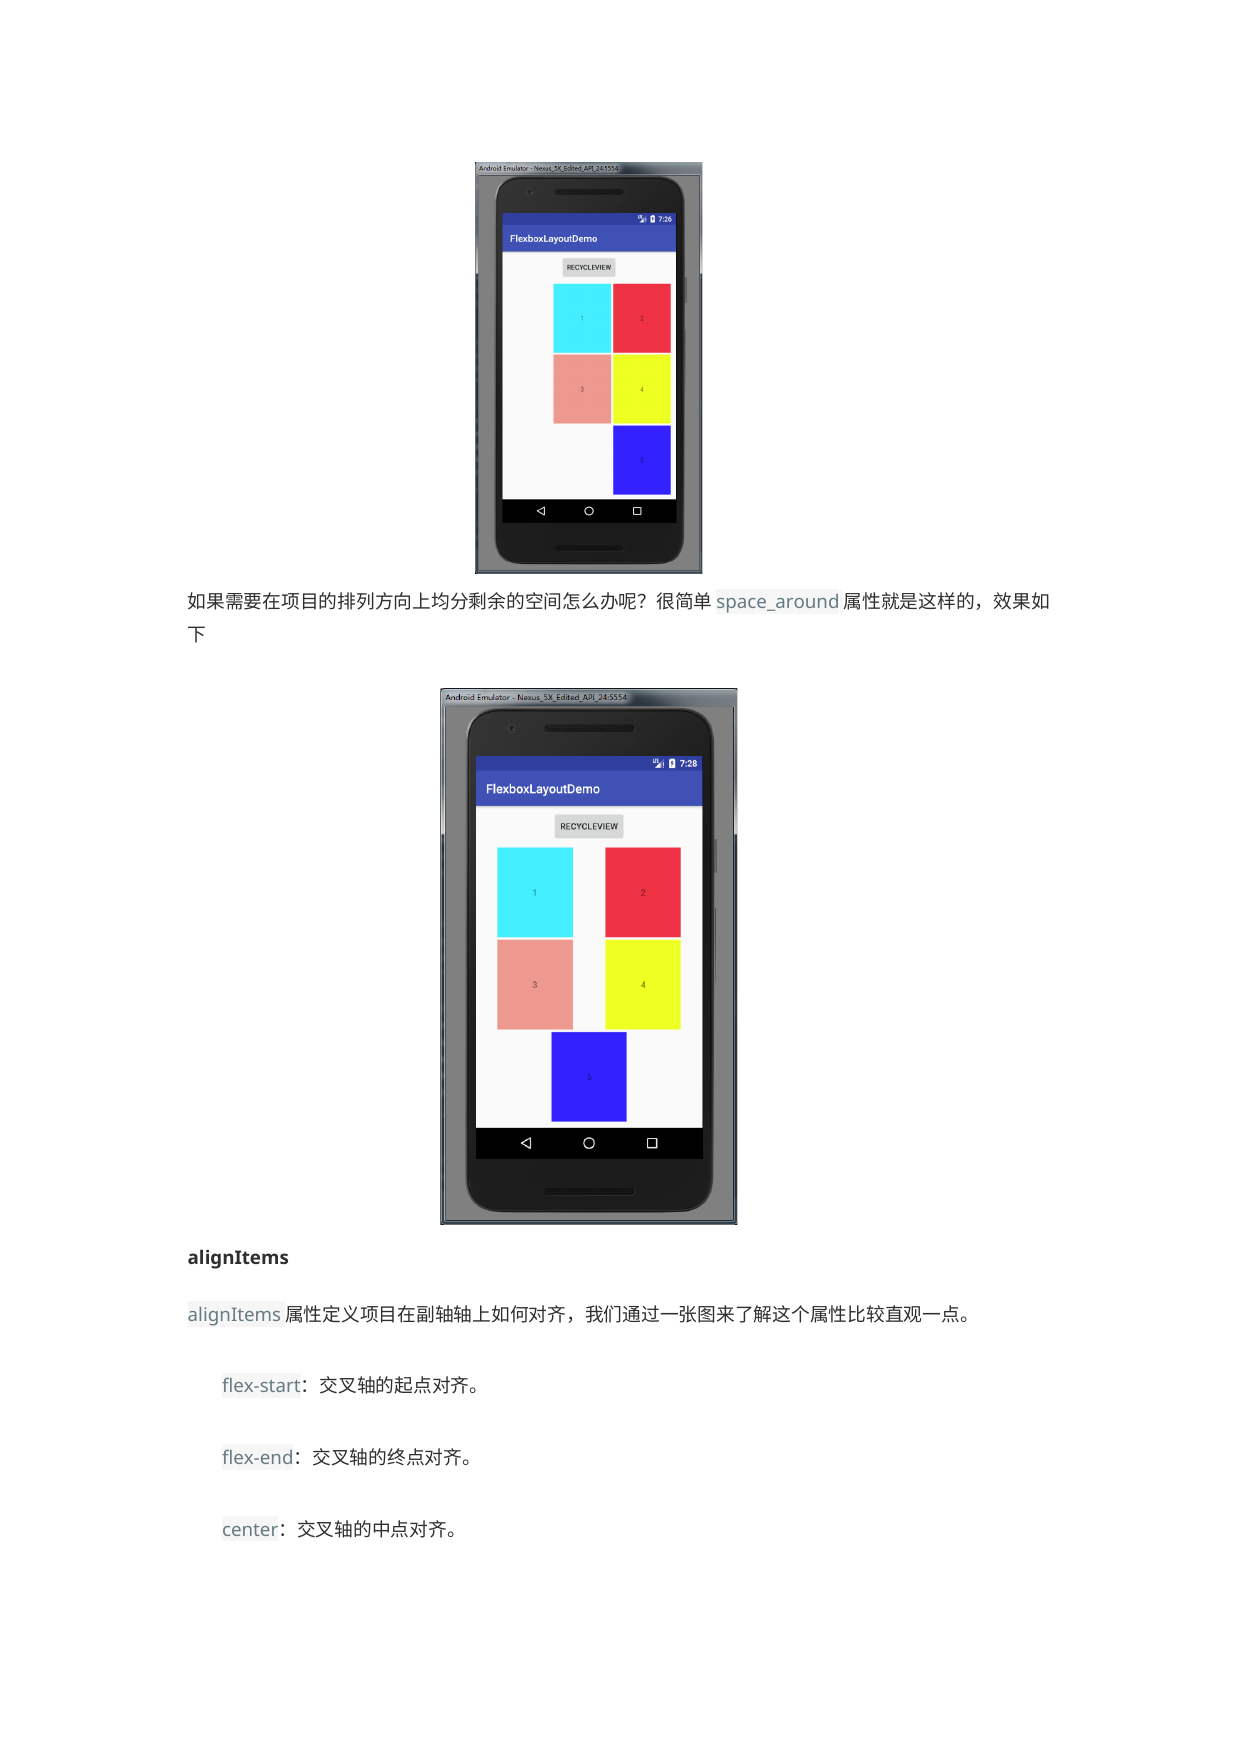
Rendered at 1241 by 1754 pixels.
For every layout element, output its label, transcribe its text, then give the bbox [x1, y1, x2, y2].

picture [475, 162, 703, 574]
text center：交叉轴的中点对齐。 [222, 1512, 1053, 1544]
text flex-end：交叉轴的终点对齐。 [222, 1440, 1053, 1473]
text flex-start：交叉轴的起点对齐。 [222, 1368, 1053, 1401]
picture [440, 688, 738, 1225]
subtitle alignItems [187, 1241, 1053, 1273]
text alignItems属性定义项目在副轴轴上如何对齐，我们通过一张图来了解这个属性比较直观一点。 [187, 1297, 1053, 1329]
text 如果需要在项目的排列方向上均分剩余的空间怎么办呢？很简单space_around属性就是这样的，效果如下 [187, 584, 1053, 649]
